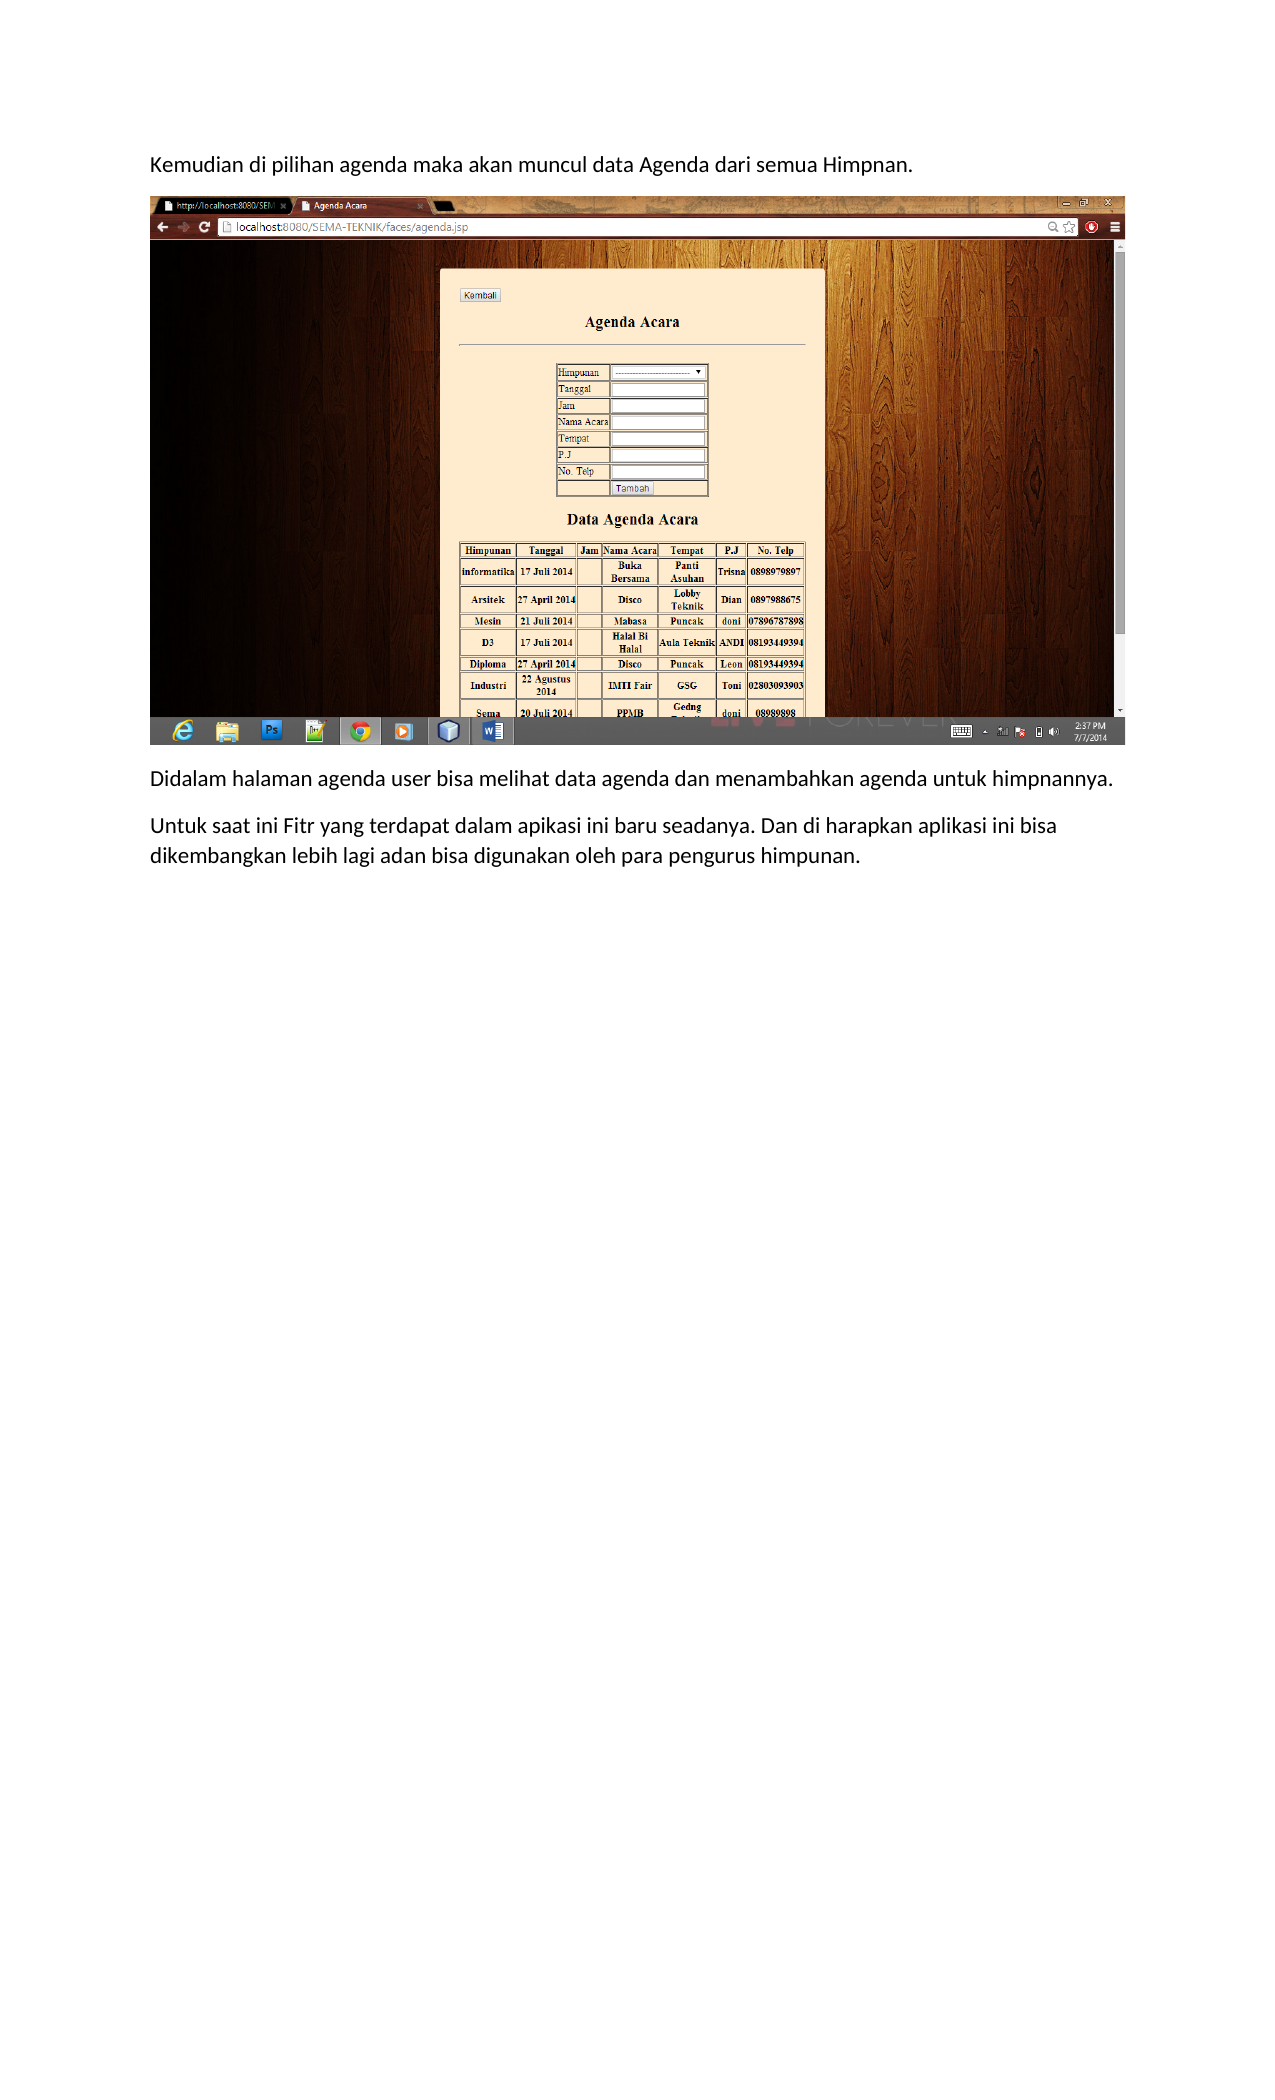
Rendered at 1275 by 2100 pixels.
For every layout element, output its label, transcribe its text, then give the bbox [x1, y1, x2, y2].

text Kemudian di pilihan agenda maka akan muncul data Agenda dari semua Himpnan. [150, 150, 1125, 178]
text Didalam halaman agenda user bisa melihat data agenda dan menambahkan agenda untuk himpnannya. [150, 764, 1125, 792]
text Untuk saat ini Fitr yang terdapat dalam apikasi ini baru seadanya. Dan di harapkan aplikasi ini bisa dikembangkan lebih lagi adan bisa digunakan oleh para pengurus himpunan. [150, 811, 1125, 869]
picture [150, 196, 1125, 745]
